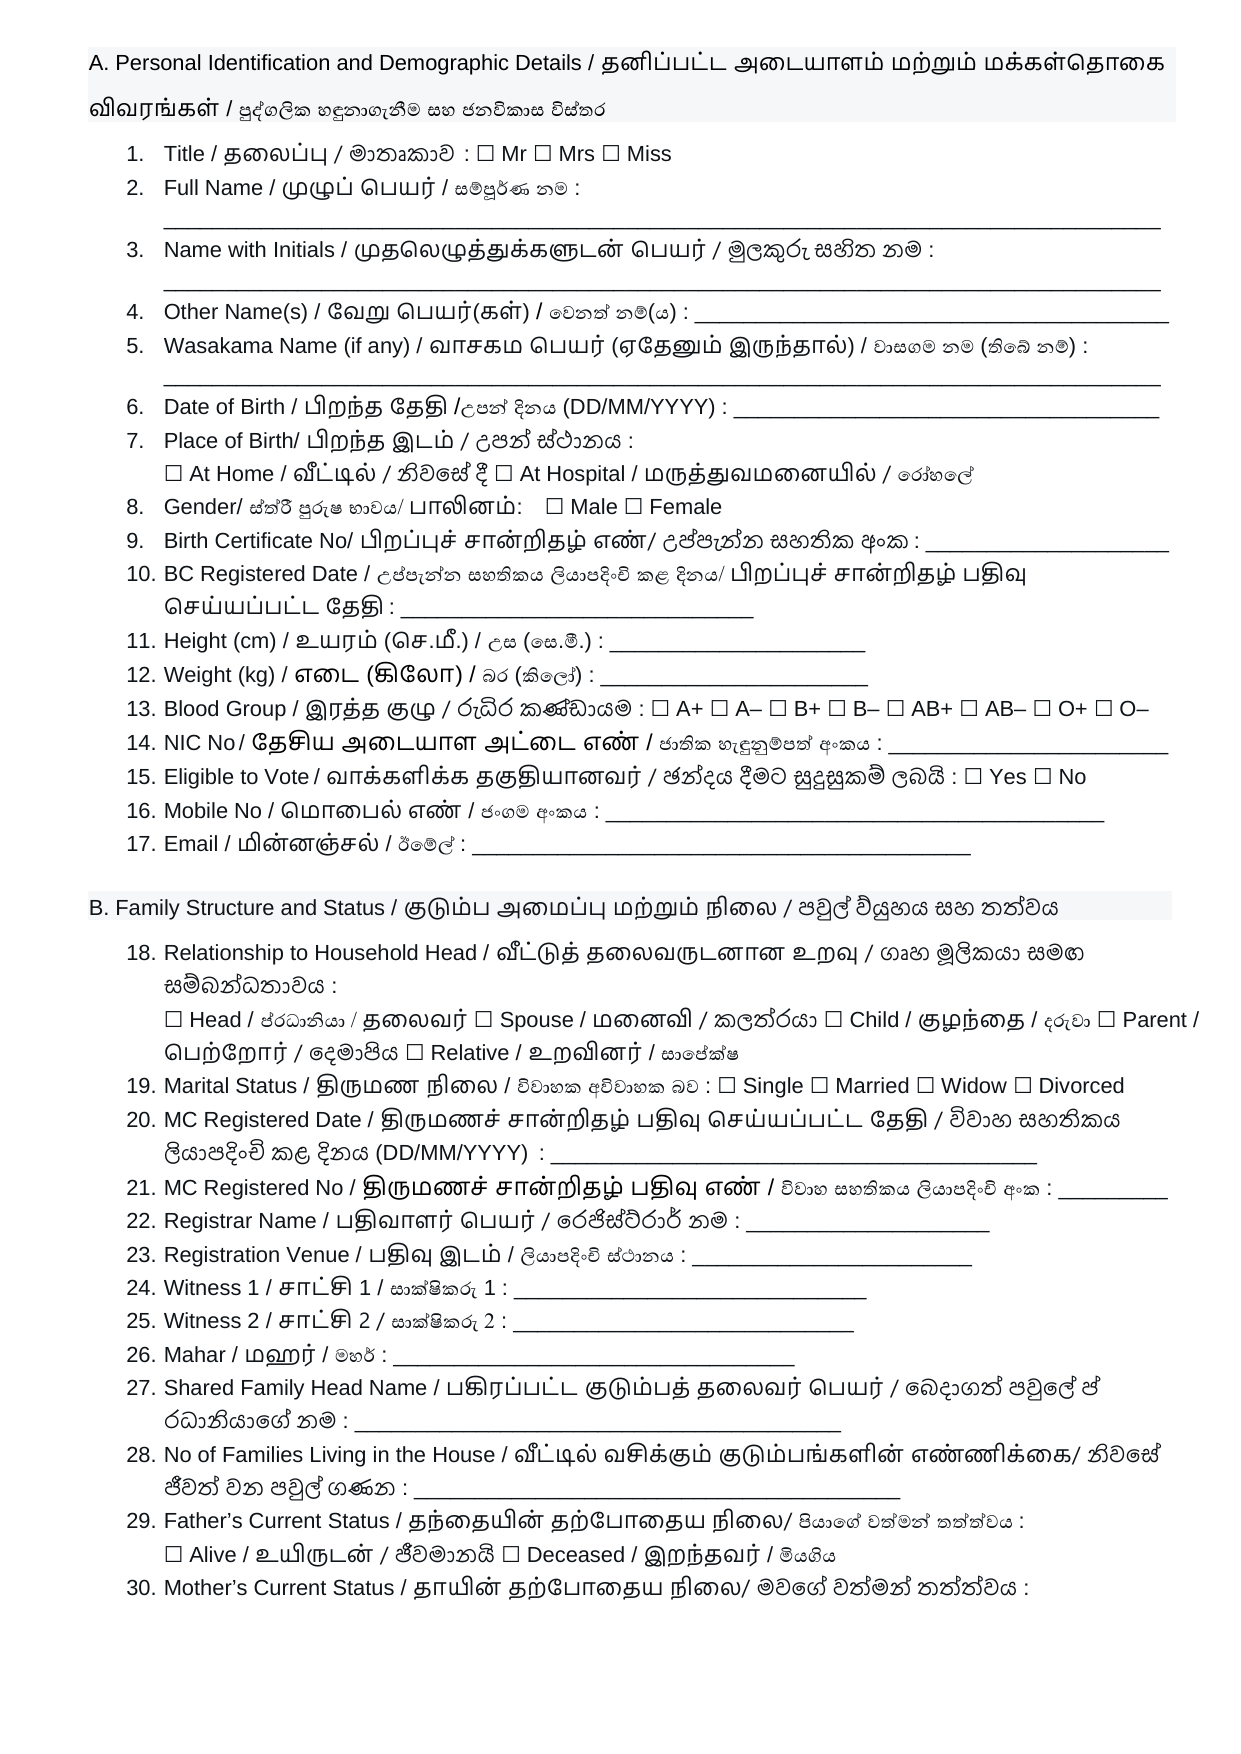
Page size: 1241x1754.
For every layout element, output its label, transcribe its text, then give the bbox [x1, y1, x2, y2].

list MC Registered Date / திருமணச் சான்றிதழ் பதிவு செய்யப்பட்ட தேதி / විවාහ සහතිකය ලියාපදිංචි කළ දිනය (DD/MM/YYYY) : ________________________________________ [126, 1104, 1172, 1166]
list Gender/ ස්ත්රී පුරුෂ භාවය/ பாலினம்: ☐ Male ☐ Female [126, 491, 1172, 520]
list Full Name / முழுப் பெயர் / සම්පූර්ණ නම : [126, 171, 1172, 201]
list Eligible to Vote / வாக்களிக்க தகுதியானவர் / ඡන්දය දීමට සුදුසුකම් ලබයි : ☐ Yes ☐ No [126, 761, 1172, 790]
list Email / மின்னஞ்சல் / ඊමේල් : _________________________________________ [126, 828, 1172, 857]
text A. Personal Identification and Demographic Details / தனிப்பட்ட அடையாளம் மற்றும் மக்கள்தொகை விவரங்கள் / පුද්ගලික හඳුනාගැනීම සහ ජනවිකාස විස්තර [88, 47, 1176, 122]
list Other Name(s) / வேறு பெயர்(கள்) / වෙනත් නම්(ය) : _______________________________________ [126, 296, 1172, 325]
list Height (cm) / உயரம் (செ.மீ.) / උස (සෙ.මී.) : _____________________ [126, 624, 1172, 653]
list Relationship to Household Head / வீட்டுத் தலைவருடனான உறவு / ගෘහ මූලිකයා සමඟ සම්බන්ධතාවය : [126, 937, 1235, 999]
list Witness 1 / சாட்சி 1 / සාක්ෂිකරු 1 : _____________________________ [126, 1272, 1172, 1301]
list MC Registered No / திருமணச் சான்றிதழ் பதிவு எண் / විවාහ සහතිකය ලියාපදිංචි අංක : _________ [126, 1170, 1172, 1201]
list Blood Group / இரத்த குழு / රුධිර කණ්ඩායම : ☐ A+ ☐ A– ☐ B+ ☐ B– ☐ AB+ ☐ AB– ☐ O+ ☐ O– [126, 693, 1172, 722]
text ☐ Head / ප්රධානියා / தலைவர் ☐ Spouse / மனைவி / කලත්රයා ☐ Child / குழந்தை / දරුවා ☐ Parent / பெற்றோர் / දෙමාපිය ☐ Relative / உறவினர் / සාපේක්ෂ [163, 1004, 1235, 1066]
text __________________________________________________________________________________ [163, 267, 1172, 292]
text ☐ At Home / வீட்டில் / නිවසේ දී ☐ At Hospital / மருத்துவமனையில் / රෝහලේ [163, 458, 1172, 487]
list Mother’s Current Status / தாயின் தற்போதைய நிலை/ මවගේ වත්මන් තත්ත්වය : [126, 1572, 1172, 1601]
list Name with Initials / முதலெழுத்துக்களுடன் பெயர் / මුලකුරු සහිත නම : [126, 234, 1172, 263]
list Witness 2 / சாட்சி 2 / සාක්ෂිකරු 2 : ____________________________ [126, 1305, 1172, 1334]
text __________________________________________________________________________________ [163, 205, 1172, 230]
list Mahar / மஹர் / මහර් : _________________________________ [126, 1339, 1172, 1368]
list Birth Certificate No/ பிறப்புச் சான்றிதழ் எண்/ උප්පැන්න සහතික අංක : ____________________ [126, 524, 1172, 553]
list Weight (kg) / எடை (கிலோ) / බර (කිලෝ) : ______________________ [126, 658, 1172, 688]
text B. Family Structure and Status / குடும்ப அமைப்பு மற்றும் நிலை / පවුල් ව්යුහය සහ තත්වය [88, 891, 1172, 920]
list BC Registered Date / උප්පැන්න සහතිකය ලියාපදිංචි කළ දිනය/ பிறப்புச் சான்றிதழ் பதிவு செய்யப்பட்ட தேதி : _____________________________ [126, 558, 1172, 620]
list Shared Family Head Name / பகிரப்பட்ட குடும்பத் தலைவர் பெயர் / බෙදාගත් පවුලේ ප්‍රධානියාගේ නම : ________________________________________ [126, 1372, 1172, 1434]
list Mobile No / மொபைல் எண் / ජංගම අංකය : _________________________________________ [126, 794, 1172, 823]
list Registration Venue / பதிவு இடம் / ලියාපදිංචි ස්ථානය : _______________________ [126, 1239, 1172, 1268]
list No of Families Living in the House / வீட்டில் வசிக்கும் குடும்பங்களின் எண்ணிக்கை/ නිවසේ ජීවත් වන පවුල් ගණන : ________________________________________ [126, 1439, 1172, 1501]
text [163, 1539, 1172, 1568]
list NIC No / தேசிய அடையாள அட்டை எண் / ජාතික හැඳුනුම්පත් අංකය : _______________________ [126, 726, 1172, 757]
list Date of Birth / பிறந்த தேதி /උපන් දිනය (DD/MM/YYYY) : ___________________________________ [126, 391, 1172, 420]
list Place of Birth/ பிறந்த இடம் / උපන් ස්ථානය : [126, 424, 1172, 453]
list Wasakama Name (if any) / வாசகம பெயர் (ஏதேனும் இருந்தால்) / වාසගම නම (තිබේ නම්) : __________________________________________________________________________________ [126, 329, 1172, 387]
list Father’s Current Status / தந்தையின் தற்போதைய நிலை/ පියාගේ වත්මන් තත්ත්වය : [126, 1505, 1172, 1534]
list Registrar Name / பதிவாளர் பெயர் / රෙජිස්ට්රාර් නම : ____________________ [126, 1205, 1172, 1234]
list Title / தலைப்பு / මාතෘකාව : ☐ Mr ☐ Mrs ☐ Miss [126, 138, 1172, 167]
list Marital Status / திருமண நிலை / විවාහක අවිවාහක බව : ☐ Single ☐ Married ☐ Widow ☐ Divorced [126, 1070, 1172, 1099]
